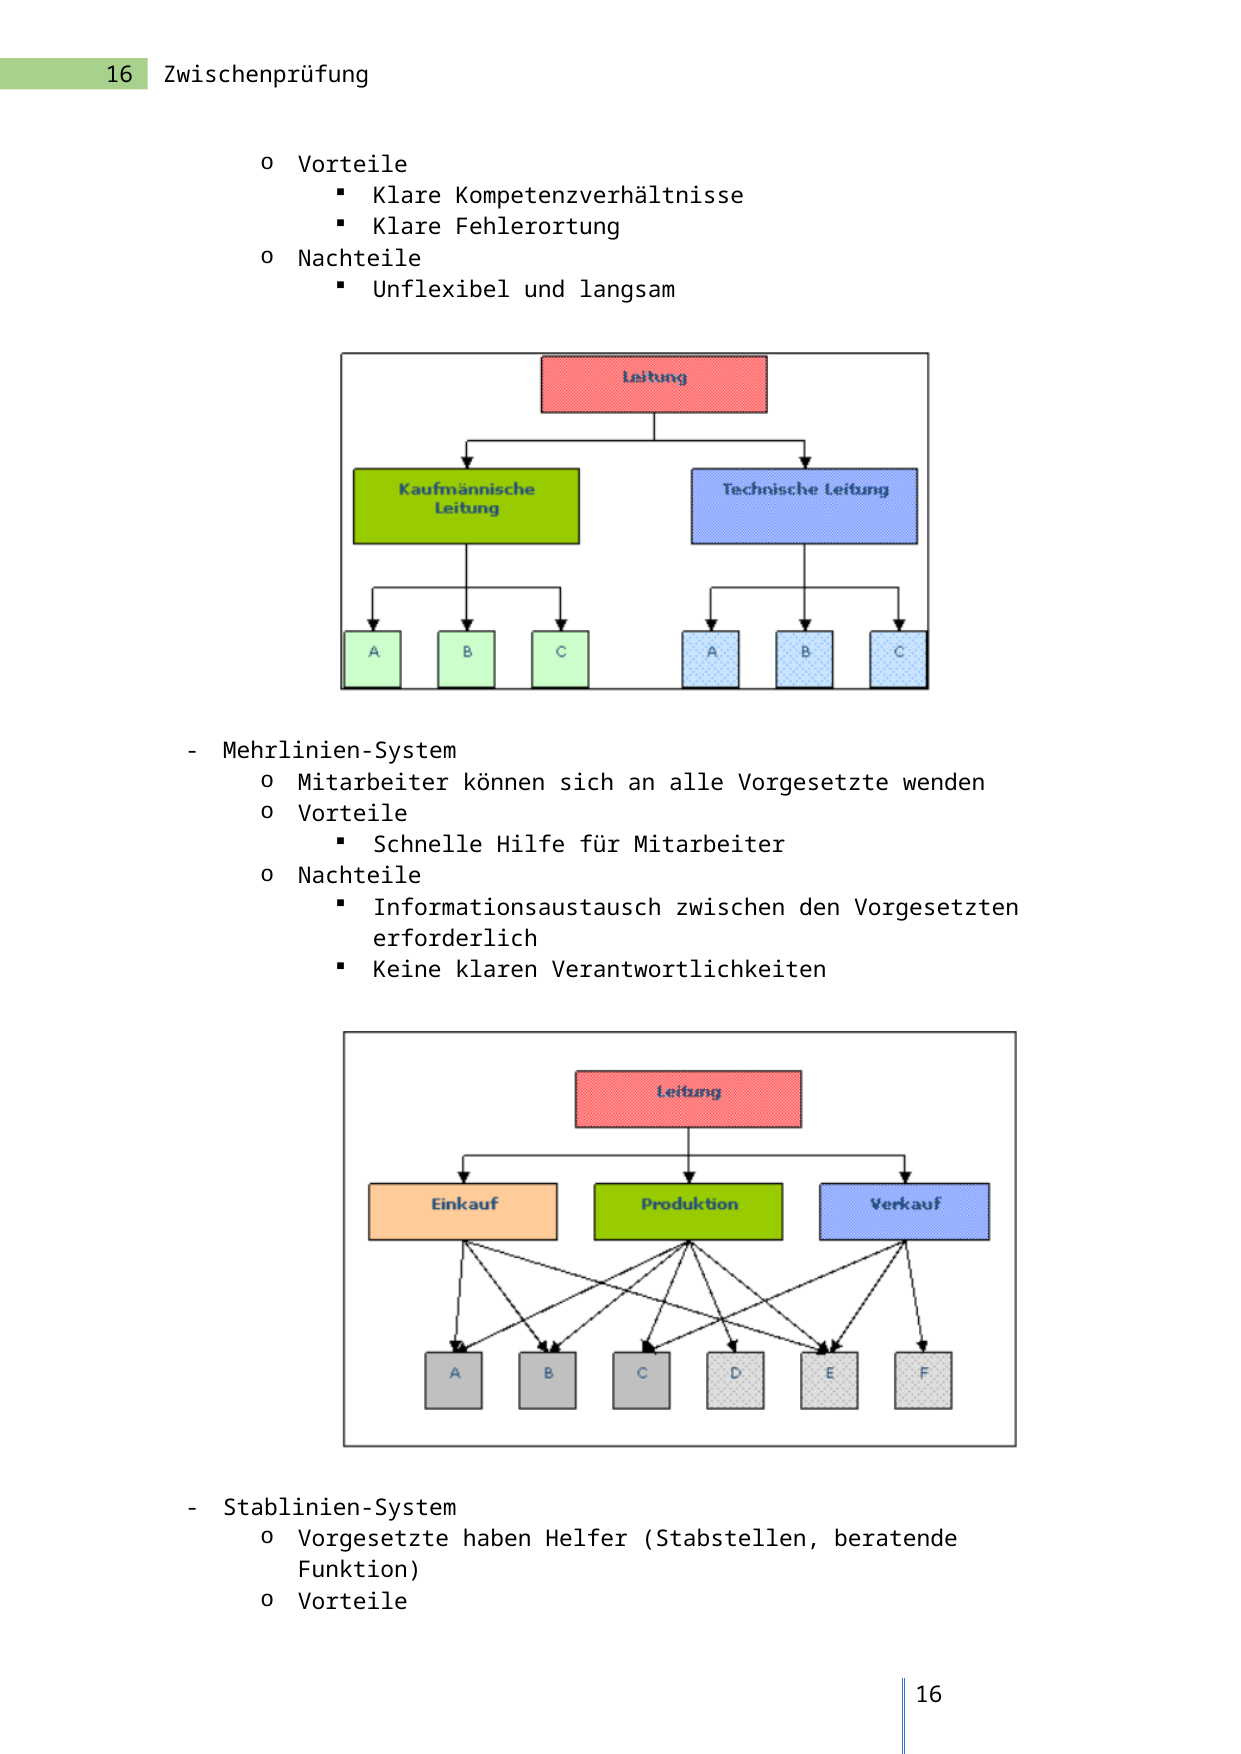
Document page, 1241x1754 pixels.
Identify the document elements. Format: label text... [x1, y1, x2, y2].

list Klare Fehlerortung [335, 210, 1093, 241]
list Schnelle Hilfe für Mitarbeiter [335, 828, 1093, 859]
list Klare Kompetenzverhältnisse [335, 179, 1093, 210]
list Unflexibel und langsam [335, 273, 1093, 304]
list Vorteile [260, 1584, 1093, 1616]
list Stablinien-System [185, 1491, 1093, 1522]
list Nachteile [260, 859, 1093, 891]
picture [328, 1015, 1032, 1460]
list Informationsaustausch zwischen den Vorgesetzten erforderlich [335, 891, 1093, 953]
list Vorteile [260, 797, 1093, 828]
list Vorgesetzte haben Helfer (Stabstellen, beratende Funktion) [260, 1522, 1093, 1584]
list Keine klaren Verantwortlichkeiten [335, 953, 1093, 984]
list Mehrlinien-System [185, 734, 1093, 765]
list Mitarbeiter können sich an alle Vorgesetzte wenden [260, 765, 1093, 797]
list Vorteile [260, 148, 1093, 179]
picture [328, 335, 941, 703]
list Nachteile [260, 241, 1093, 273]
